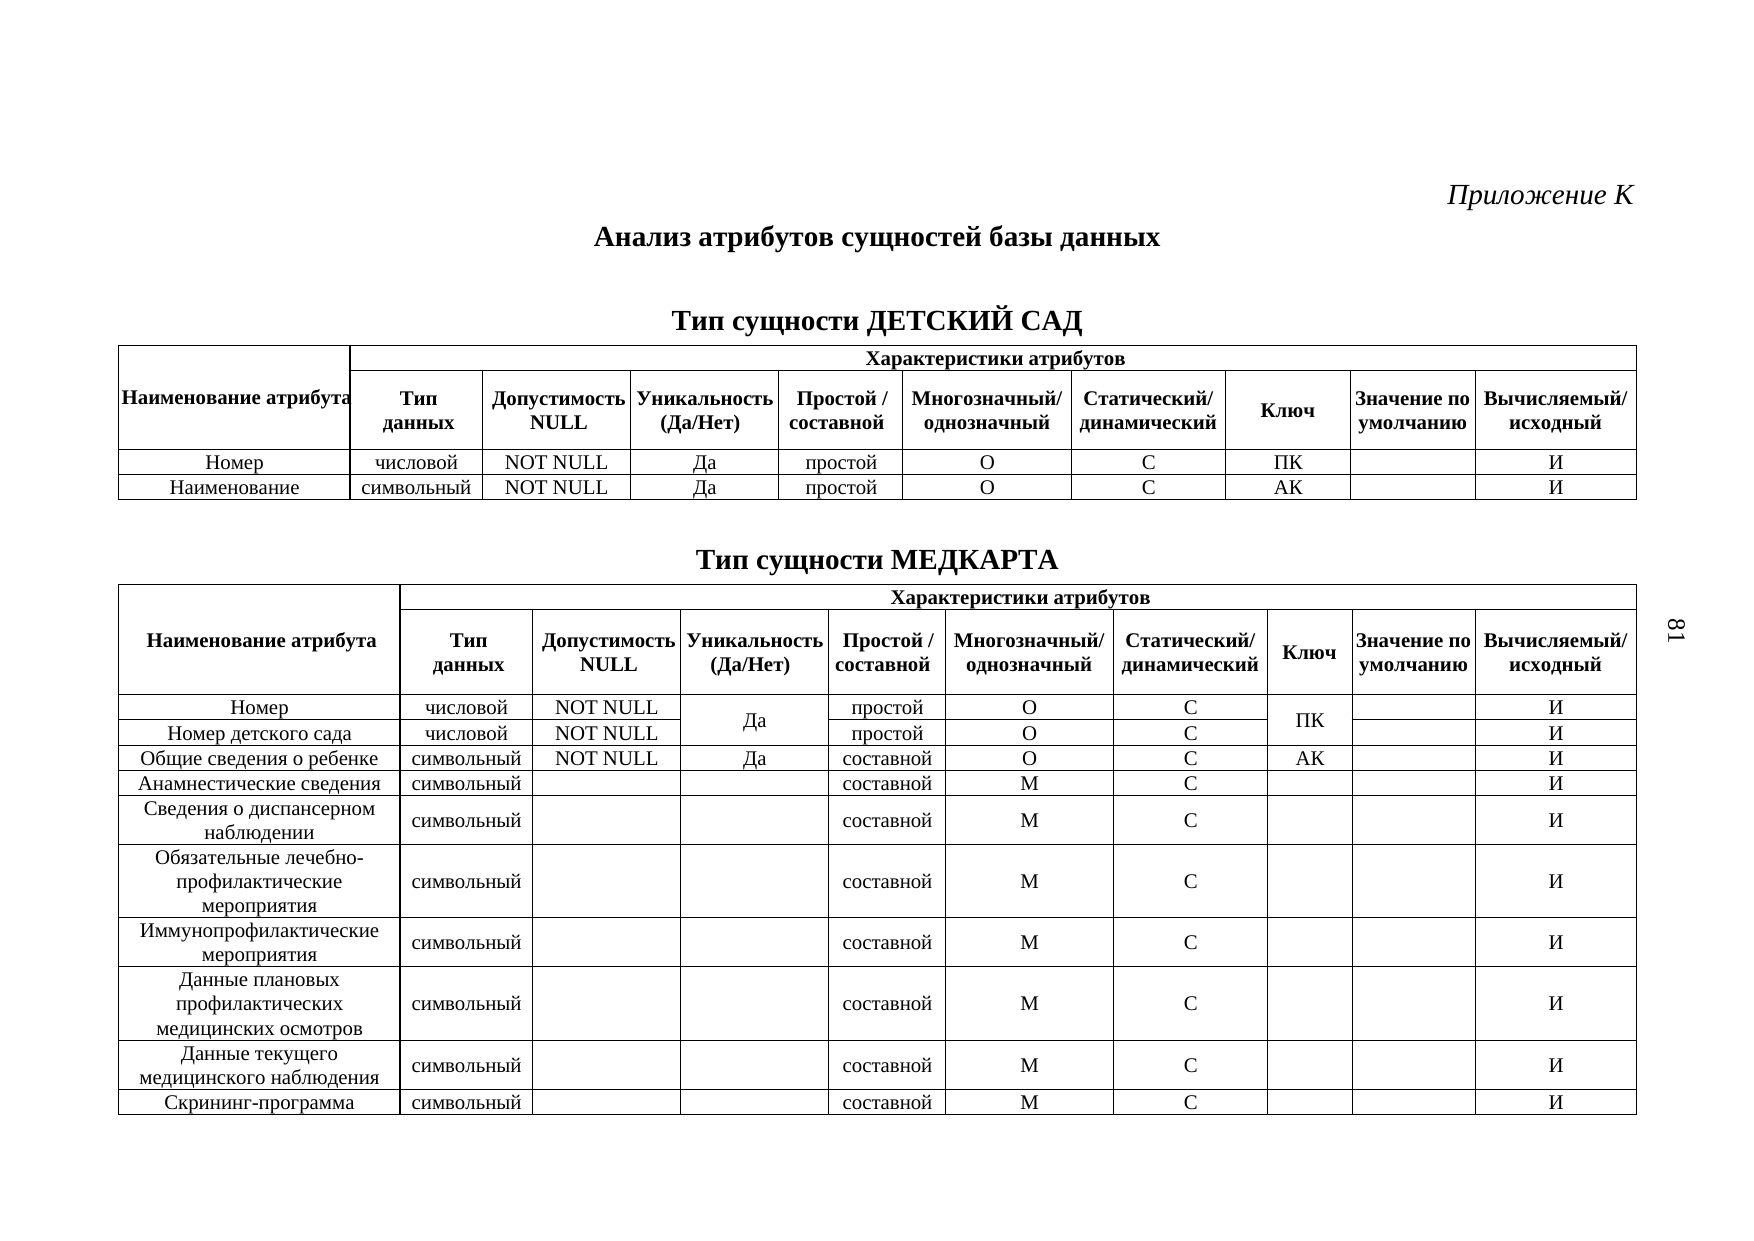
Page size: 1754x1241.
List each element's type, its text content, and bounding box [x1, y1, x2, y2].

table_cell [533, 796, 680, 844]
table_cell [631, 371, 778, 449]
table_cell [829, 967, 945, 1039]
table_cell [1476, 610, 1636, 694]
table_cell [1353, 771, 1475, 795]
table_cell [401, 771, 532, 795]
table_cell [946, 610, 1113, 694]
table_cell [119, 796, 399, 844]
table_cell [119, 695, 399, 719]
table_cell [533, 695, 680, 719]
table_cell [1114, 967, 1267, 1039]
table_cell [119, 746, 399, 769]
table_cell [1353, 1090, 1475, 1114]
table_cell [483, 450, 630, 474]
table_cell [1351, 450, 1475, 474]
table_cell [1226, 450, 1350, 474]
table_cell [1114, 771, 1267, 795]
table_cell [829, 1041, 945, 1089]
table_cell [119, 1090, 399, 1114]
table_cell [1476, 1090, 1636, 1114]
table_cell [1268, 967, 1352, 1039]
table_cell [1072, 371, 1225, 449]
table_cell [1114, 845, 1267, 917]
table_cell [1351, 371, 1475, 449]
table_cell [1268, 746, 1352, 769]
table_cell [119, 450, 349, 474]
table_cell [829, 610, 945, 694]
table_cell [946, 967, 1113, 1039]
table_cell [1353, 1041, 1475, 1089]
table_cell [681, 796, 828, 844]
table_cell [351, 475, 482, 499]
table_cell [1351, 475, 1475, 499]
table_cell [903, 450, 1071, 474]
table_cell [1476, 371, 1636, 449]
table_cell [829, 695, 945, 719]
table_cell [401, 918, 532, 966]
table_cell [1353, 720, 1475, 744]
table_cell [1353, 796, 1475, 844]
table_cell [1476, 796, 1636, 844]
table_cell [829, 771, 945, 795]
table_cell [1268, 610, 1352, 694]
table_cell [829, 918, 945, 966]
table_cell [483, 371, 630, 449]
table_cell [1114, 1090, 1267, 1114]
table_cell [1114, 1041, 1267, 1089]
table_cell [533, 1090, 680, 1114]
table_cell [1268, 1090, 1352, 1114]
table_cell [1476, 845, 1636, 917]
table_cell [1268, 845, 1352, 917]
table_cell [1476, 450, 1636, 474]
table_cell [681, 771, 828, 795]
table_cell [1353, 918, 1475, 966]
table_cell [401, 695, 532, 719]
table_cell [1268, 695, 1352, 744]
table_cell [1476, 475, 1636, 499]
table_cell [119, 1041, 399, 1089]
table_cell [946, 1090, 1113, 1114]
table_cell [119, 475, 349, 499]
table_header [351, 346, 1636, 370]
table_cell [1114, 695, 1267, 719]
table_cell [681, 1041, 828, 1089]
text Приложение К [118, 177, 1636, 211]
text Анализ атрибутов сущностей базы данных [118, 219, 1636, 253]
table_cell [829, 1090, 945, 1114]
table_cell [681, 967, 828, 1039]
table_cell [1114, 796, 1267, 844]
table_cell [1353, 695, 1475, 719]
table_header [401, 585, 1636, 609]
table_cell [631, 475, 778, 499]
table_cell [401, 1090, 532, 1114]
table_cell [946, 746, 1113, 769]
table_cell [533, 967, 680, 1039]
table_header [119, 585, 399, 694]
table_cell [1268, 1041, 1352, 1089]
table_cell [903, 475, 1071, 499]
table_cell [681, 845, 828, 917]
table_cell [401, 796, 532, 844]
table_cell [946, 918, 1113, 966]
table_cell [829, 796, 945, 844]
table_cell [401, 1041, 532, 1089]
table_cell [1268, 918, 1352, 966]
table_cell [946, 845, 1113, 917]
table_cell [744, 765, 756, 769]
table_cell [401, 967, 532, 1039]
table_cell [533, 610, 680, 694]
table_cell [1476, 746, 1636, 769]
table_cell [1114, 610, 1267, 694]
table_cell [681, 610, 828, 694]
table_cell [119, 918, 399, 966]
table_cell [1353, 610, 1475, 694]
text Тип сущности ДЕТСКИЙ САД [118, 303, 1636, 336]
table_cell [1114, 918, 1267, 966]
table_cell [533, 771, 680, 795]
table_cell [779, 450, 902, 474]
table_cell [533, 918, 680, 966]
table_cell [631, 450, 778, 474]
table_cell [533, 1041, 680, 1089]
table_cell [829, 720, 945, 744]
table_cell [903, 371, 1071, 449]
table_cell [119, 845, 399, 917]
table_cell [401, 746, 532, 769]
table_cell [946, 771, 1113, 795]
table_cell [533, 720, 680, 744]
text Тип сущности МЕДКАРТА [118, 542, 1636, 576]
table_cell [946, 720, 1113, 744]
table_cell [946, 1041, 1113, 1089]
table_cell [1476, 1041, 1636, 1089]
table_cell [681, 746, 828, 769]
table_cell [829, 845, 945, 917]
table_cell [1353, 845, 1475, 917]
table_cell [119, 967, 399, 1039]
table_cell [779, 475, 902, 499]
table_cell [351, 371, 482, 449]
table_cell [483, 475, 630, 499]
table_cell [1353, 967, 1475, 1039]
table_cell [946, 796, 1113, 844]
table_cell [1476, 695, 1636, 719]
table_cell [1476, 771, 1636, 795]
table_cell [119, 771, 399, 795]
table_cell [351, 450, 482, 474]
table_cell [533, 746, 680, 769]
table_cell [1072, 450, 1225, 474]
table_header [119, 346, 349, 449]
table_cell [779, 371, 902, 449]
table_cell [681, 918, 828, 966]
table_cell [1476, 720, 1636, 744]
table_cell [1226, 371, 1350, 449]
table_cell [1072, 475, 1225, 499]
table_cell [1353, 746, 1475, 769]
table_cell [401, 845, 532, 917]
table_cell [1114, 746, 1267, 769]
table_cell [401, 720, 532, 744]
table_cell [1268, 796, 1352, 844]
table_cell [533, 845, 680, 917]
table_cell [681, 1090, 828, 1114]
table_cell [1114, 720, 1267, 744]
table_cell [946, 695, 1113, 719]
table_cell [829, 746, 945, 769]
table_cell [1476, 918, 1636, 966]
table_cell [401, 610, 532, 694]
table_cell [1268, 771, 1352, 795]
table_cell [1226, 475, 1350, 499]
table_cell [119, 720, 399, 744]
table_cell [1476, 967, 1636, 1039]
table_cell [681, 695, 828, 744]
